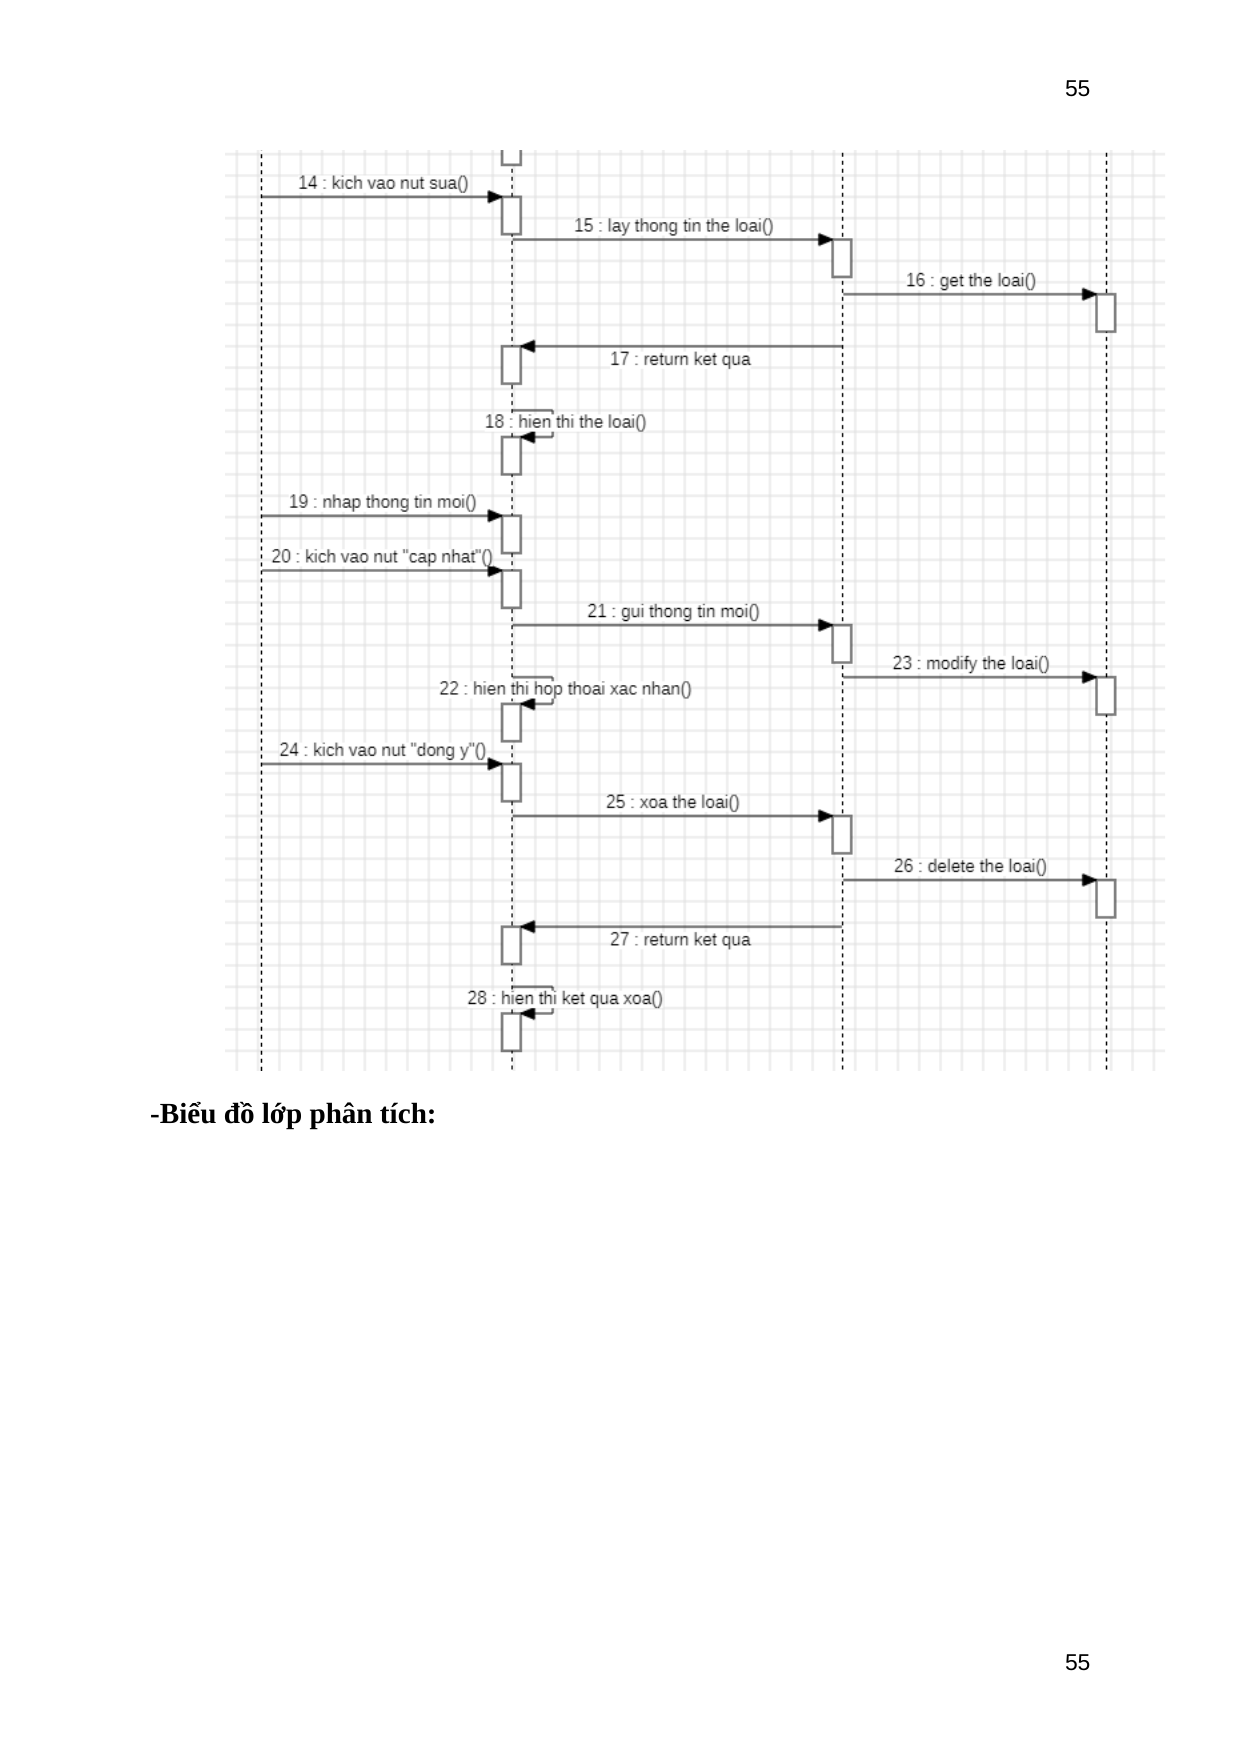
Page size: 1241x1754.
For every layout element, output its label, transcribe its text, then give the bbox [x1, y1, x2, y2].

picture [225, 150, 1166, 1071]
text -Biểu đồ lớp phân tích: [150, 1096, 1090, 1129]
